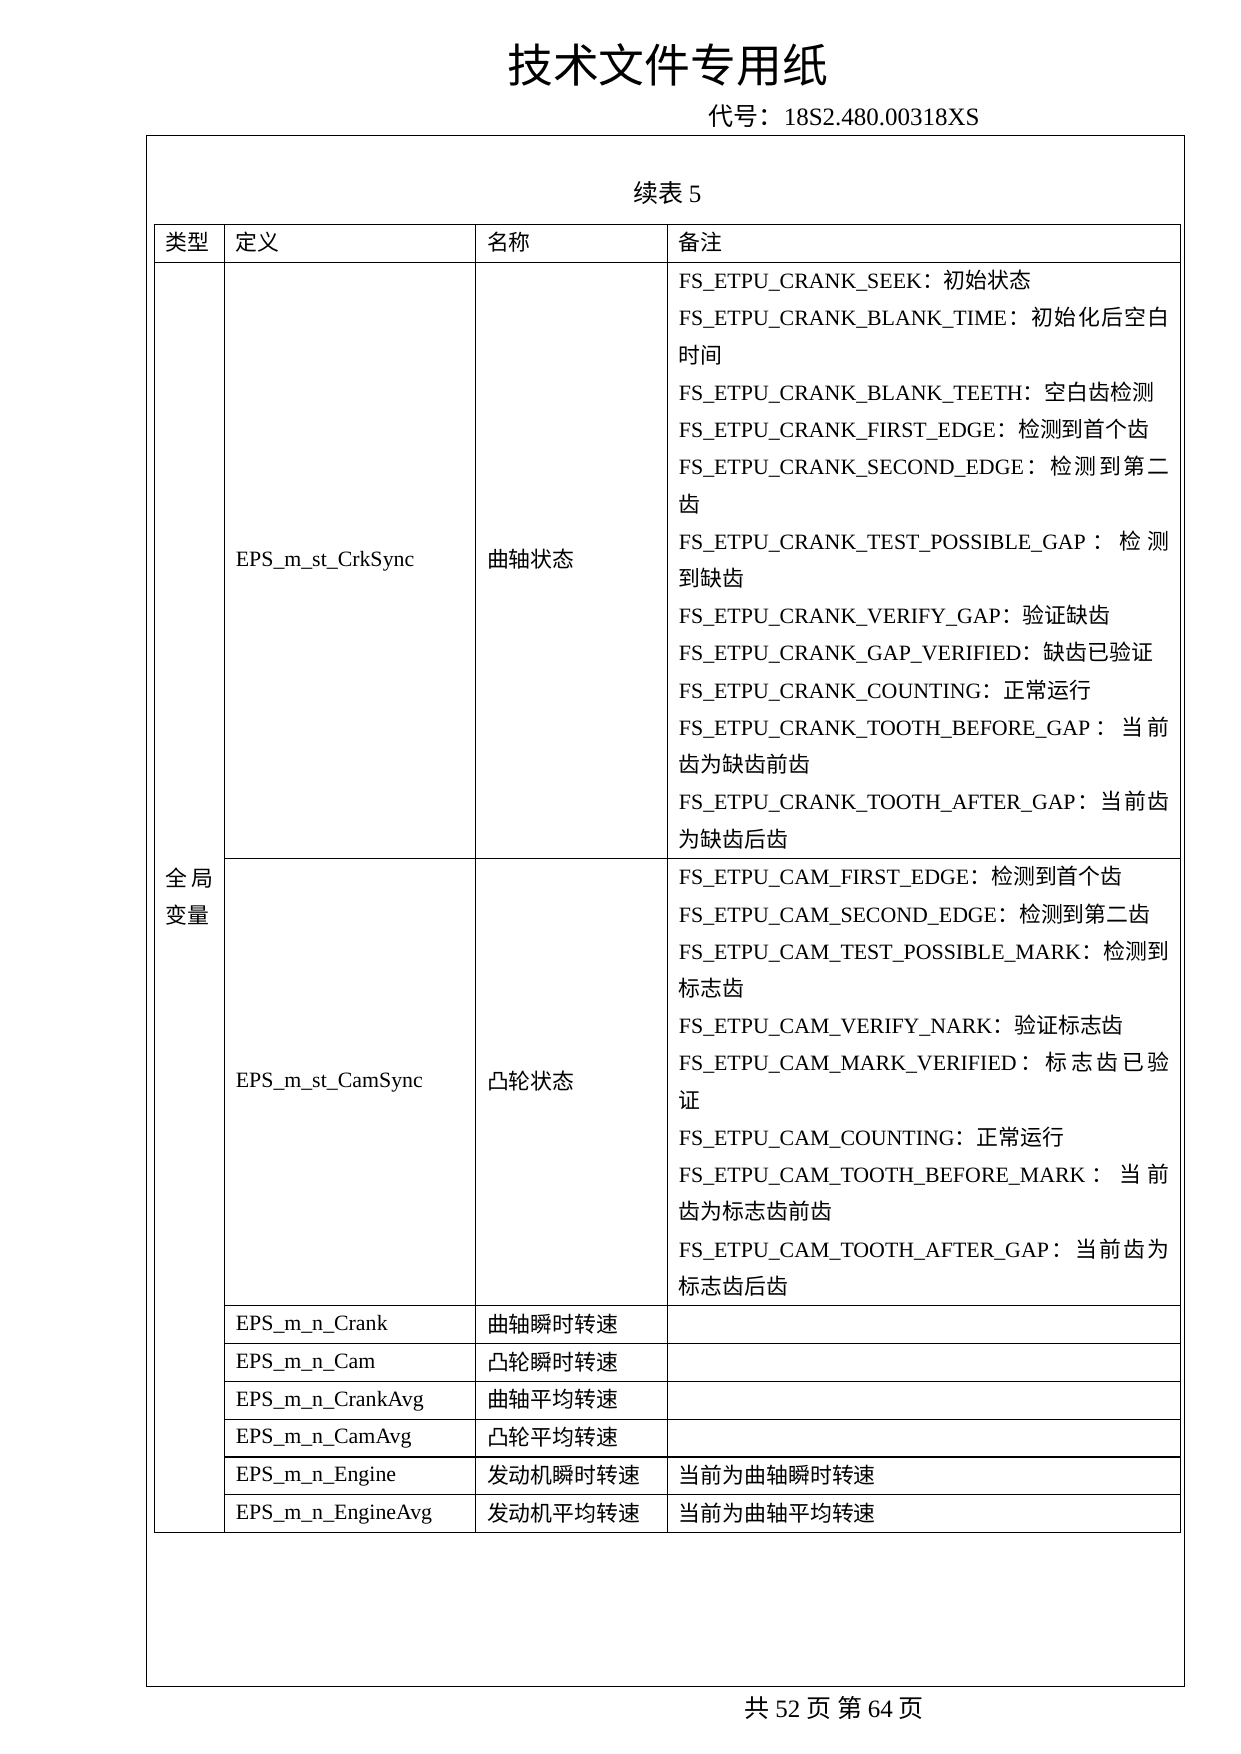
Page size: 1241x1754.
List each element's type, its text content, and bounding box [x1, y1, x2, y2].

table_cell 凸轮状态 [476, 859, 667, 1305]
table_cell [668, 1382, 1180, 1419]
table_cell FS_ETPU_CRANK_SEEK：初始状态 FS_ETPU_CRANK_BLANK_TIME：初始化后空白时间 FS_ETPU_CRANK_BLANK_TEETH：空白齿检测 FS_ETPU_CRANK_FIRST_EDGE：检测到首个齿 FS_ETPU_CRANK_SECOND_EDGE：检测到第二齿 FS_ETPU_CRANK_TEST_POSSIBLE_GAP：检测到缺齿 FS_ETPU_CRANK_VERIFY_GAP：验证缺齿 FS_ETPU_CRANK_GAP_VERIFIED：缺齿已验证 FS_ETPU_CRANK_COUNTING：正常运行 FS_ETPU_CRANK_TOOTH_BEFORE_GAP：当前齿为缺齿前齿 FS_ETPU_CRANK_TOOTH_AFTER_GAP：当前齿为缺齿后齿 [668, 263, 1180, 858]
table_cell EPS_m_n_Crank [225, 1306, 475, 1343]
table_cell EPS_m_n_Engine [225, 1458, 475, 1494]
table_cell EPS_m_st_CamSync [225, 859, 475, 1305]
table_cell 当前为曲轴平均转速 [668, 1495, 1180, 1532]
table_cell EPS_m_n_CamAvg [225, 1420, 475, 1456]
table_cell FS_ETPU_CAM_FIRST_EDGE：检测到首个齿 FS_ETPU_CAM_SECOND_EDGE：检测到第二齿 FS_ETPU_CAM_TEST_POSSIBLE_MARK：检测到标志齿 FS_ETPU_CAM_VERIFY_NARK：验证标志齿 FS_ETPU_CAM_MARK_VERIFIED：标志齿已验证 FS_ETPU_CAM_COUNTING：正常运行 FS_ETPU_CAM_TOOTH_BEFORE_MARK：当前齿为标志齿前齿 FS_ETPU_CAM_TOOTH_AFTER_GAP：当前齿为标志齿后齿 [668, 859, 1180, 1305]
table_cell EPS_m_n_CrankAvg [225, 1382, 475, 1419]
table_header 名称 [476, 225, 667, 262]
table_cell 全局变量 [155, 263, 224, 1532]
table_cell [668, 1344, 1180, 1381]
table_header 定义 [225, 225, 475, 262]
table_cell 曲轴状态 [476, 263, 667, 858]
table_cell EPS_m_n_Cam [225, 1344, 475, 1381]
table_cell [668, 1420, 1180, 1456]
table_cell 当前为曲轴瞬时转速 [668, 1458, 1180, 1494]
table_cell 凸轮平均转速 [476, 1420, 667, 1456]
text 续表5 [165, 159, 1169, 224]
table_cell 发动机瞬时转速 [476, 1458, 667, 1494]
table_header 备注 [668, 225, 1180, 262]
table_cell EPS_m_n_EngineAvg [225, 1495, 475, 1532]
table_header 类型 [155, 225, 224, 262]
table_cell [668, 1306, 1180, 1343]
table_cell 发动机平均转速 [476, 1495, 667, 1532]
table_cell 凸轮瞬时转速 [476, 1344, 667, 1381]
table_cell EPS_m_st_CrkSync [225, 263, 475, 858]
table_cell 曲轴瞬时转速 [476, 1306, 667, 1343]
table_cell 曲轴平均转速 [476, 1382, 667, 1419]
